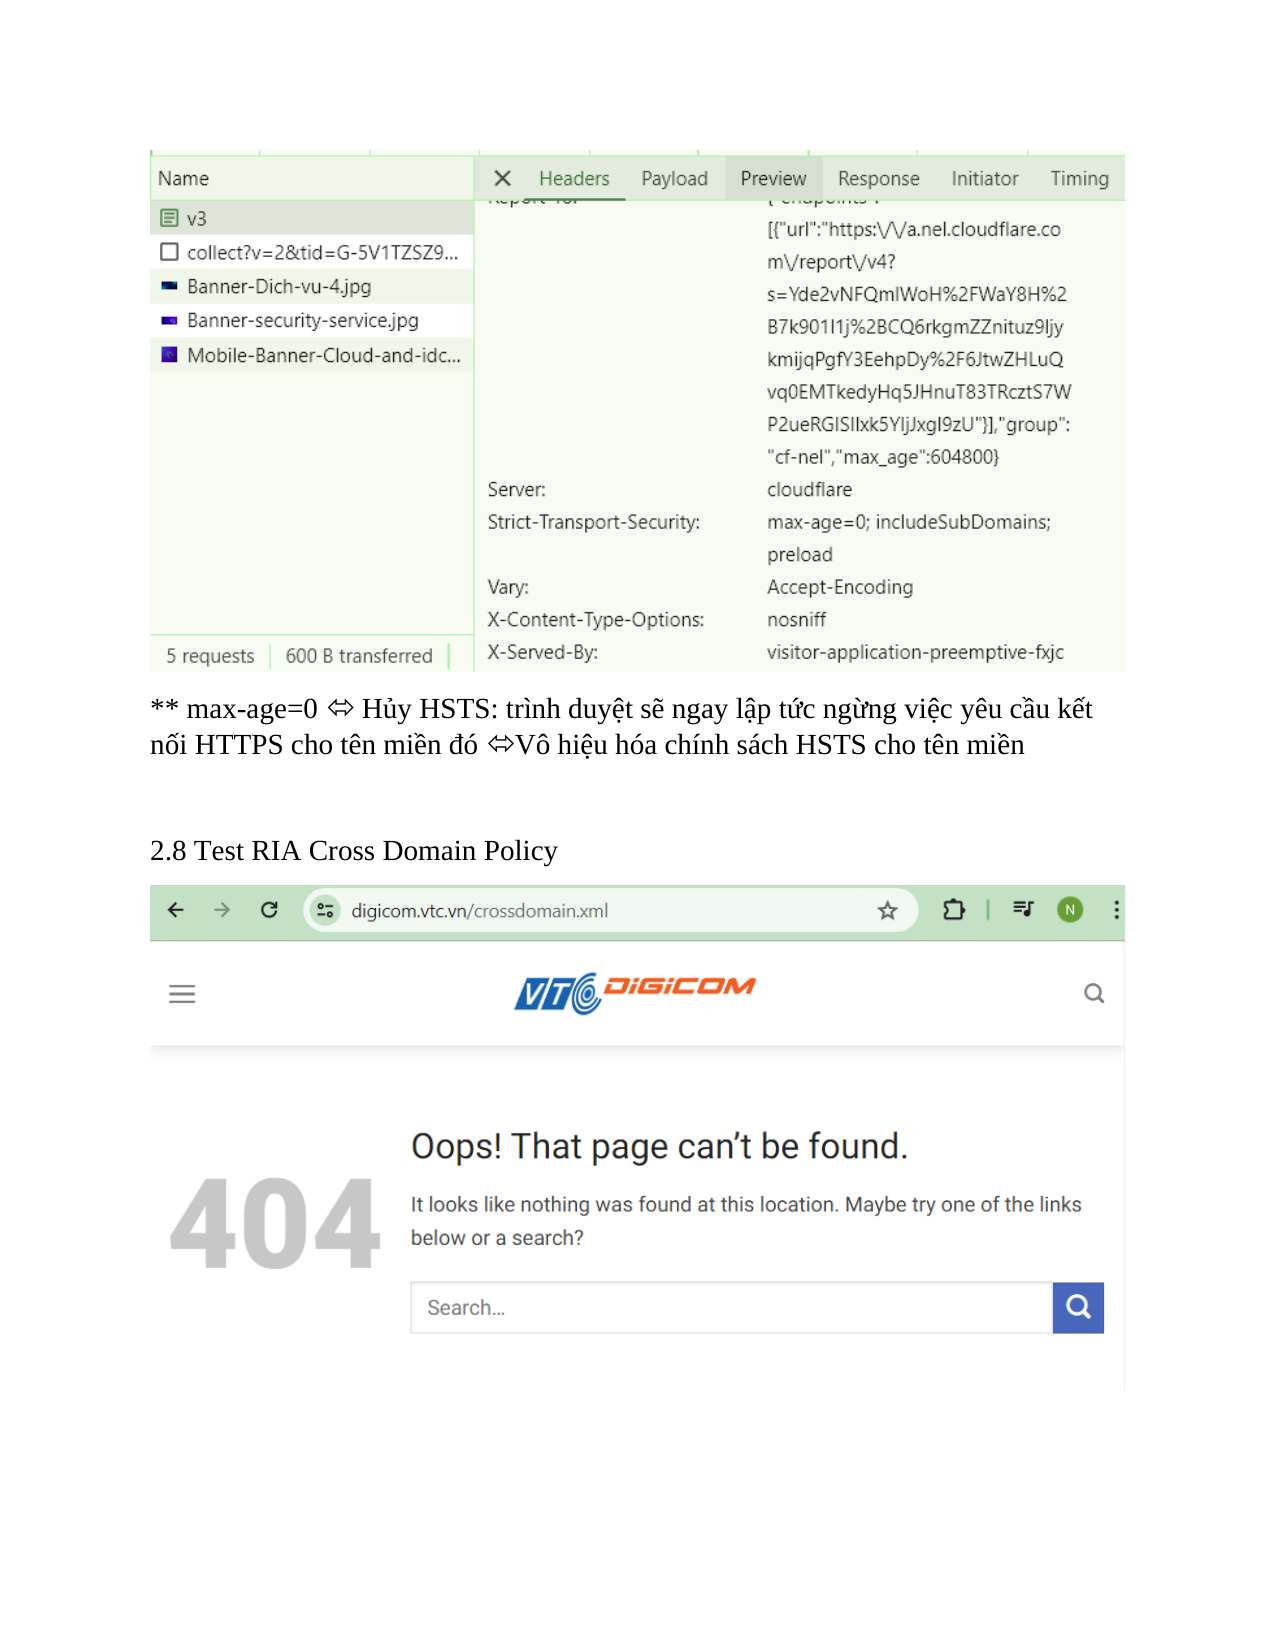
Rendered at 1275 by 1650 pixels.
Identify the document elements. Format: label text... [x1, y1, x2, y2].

picture [150, 885, 1125, 1391]
text 2.8 Test RIA Cross Domain Policy [150, 833, 1125, 866]
picture [150, 150, 1125, 672]
text ** max-age=0 Hủy HSTS: trình duyệt sẽ ngay lập tức ngừng việc yêu cầu kết nối HTTPS cho tên miền đó Vô hiệu hóa chính sách HSTS cho tên miền [150, 691, 1125, 761]
